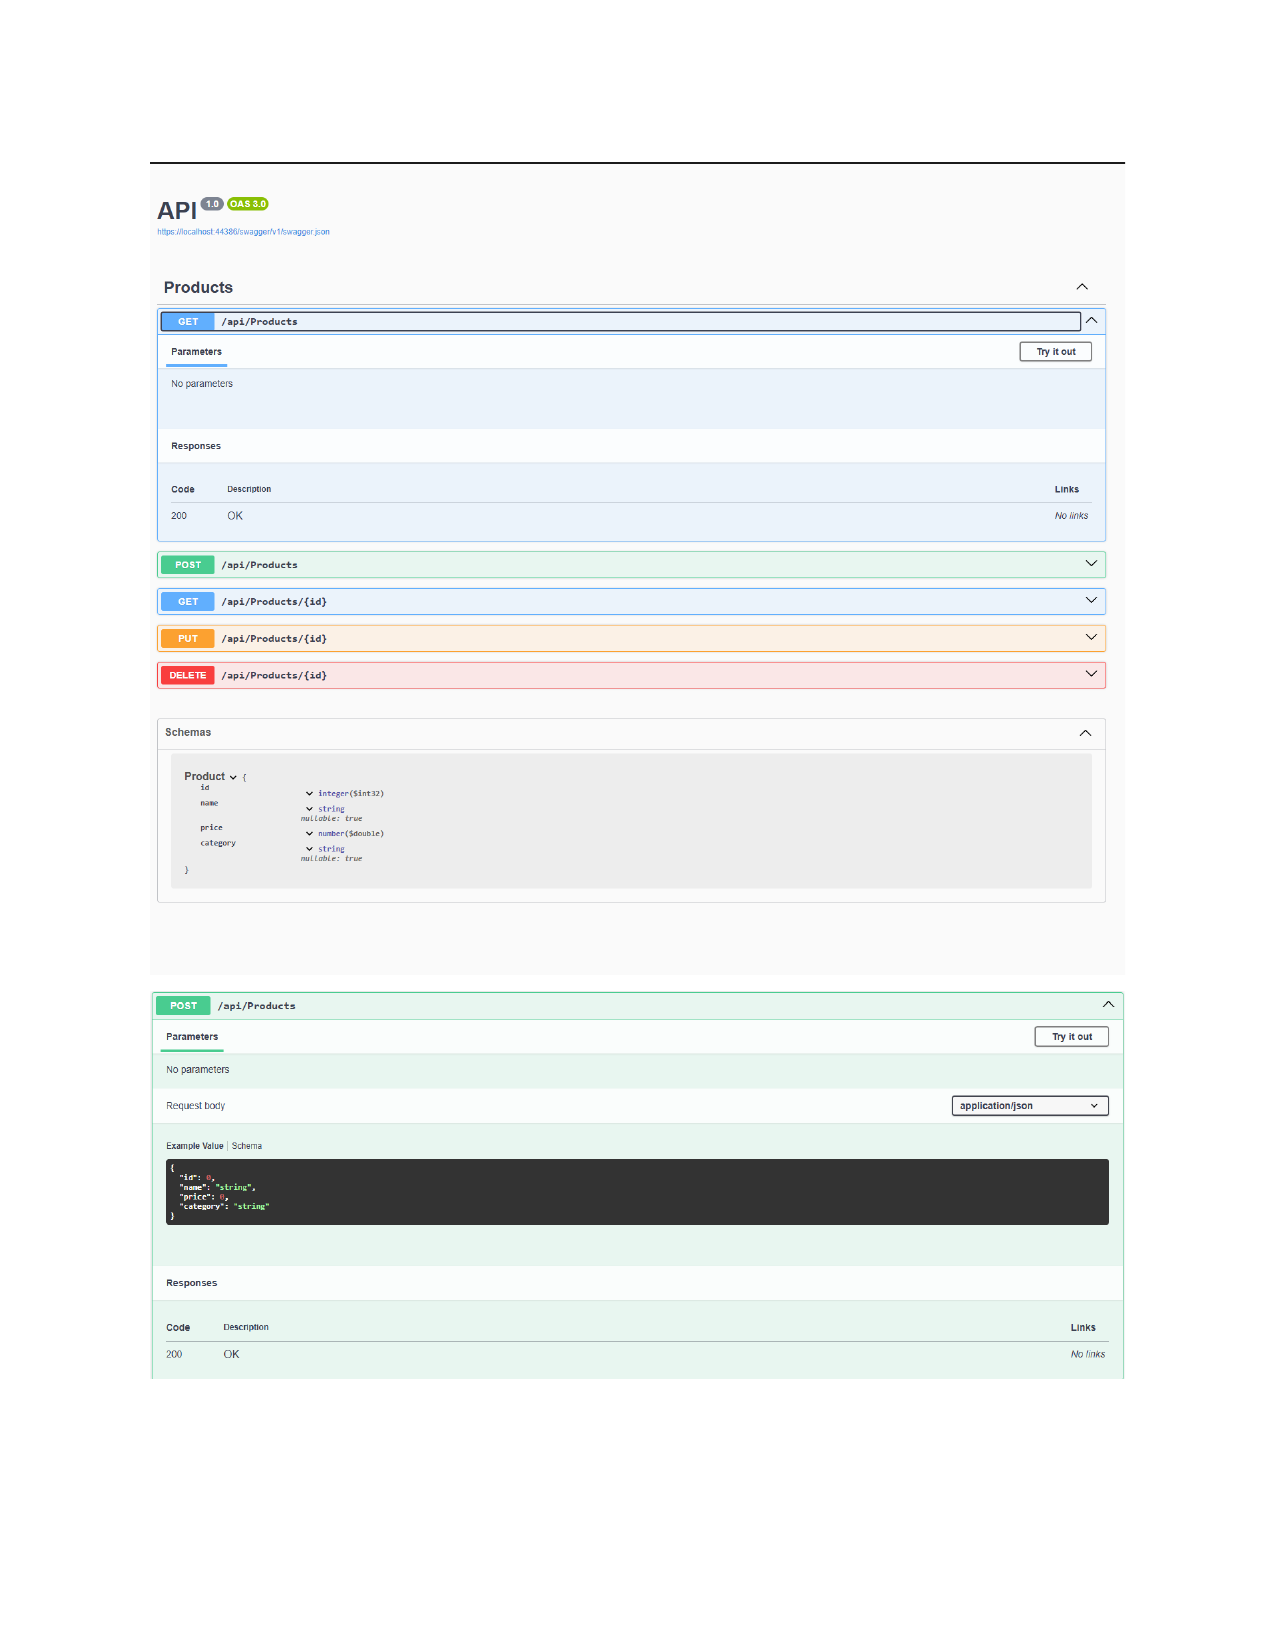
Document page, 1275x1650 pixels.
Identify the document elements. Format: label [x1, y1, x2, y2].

picture [150, 991, 1125, 1379]
picture [150, 162, 1125, 975]
